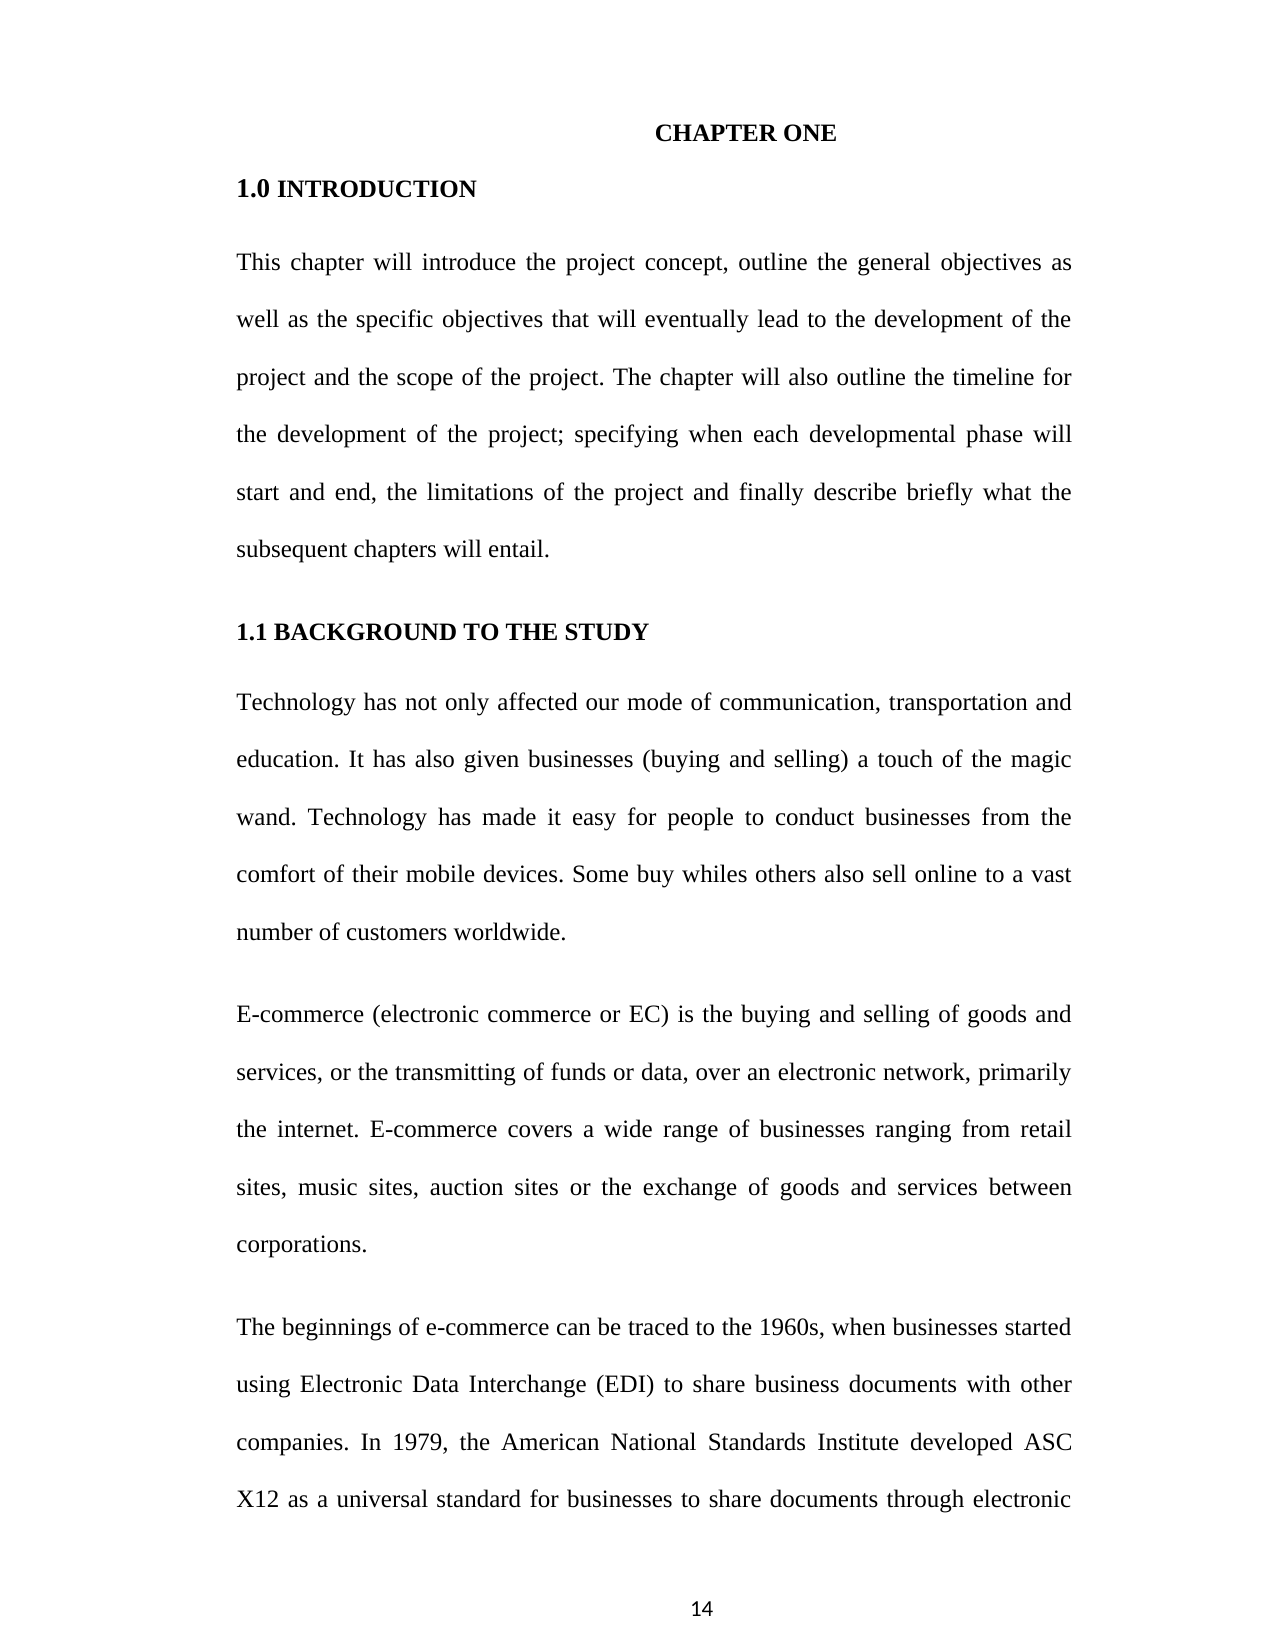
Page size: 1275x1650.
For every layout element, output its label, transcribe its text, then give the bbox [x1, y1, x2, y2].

text Technology has not only affected our mode of communication, transportation and education. It has also given businesses (buying and selling) a touch of the magic wand. Technology has made it easy for people to conduct businesses from the comfort of their mobile devices. Some buy whiles others also sell online to a vast number of customers worldwide. [236, 687, 1073, 945]
subtitle 1.1 BACKGROUND TO THE STUDY [236, 617, 1167, 645]
text This chapter will introduce the project concept, outline the general objectives as well as the specific objectives that will eventually lead to the development of the project and the scope of the project. The chapter will also outline the timeline for the development of the project; specifying when each developmental phase will start and end, the limitations of the project and finally describe briefly what the subsequent chapters will entail. [236, 247, 1073, 563]
text E-commerce (electronic commerce or EC) is the buying and selling of goods and services, or the transmitting of funds or data, over an electronic network, primarily the internet. E-commerce covers a wide range of businesses ranging from retail sites, music sites, auction sites or the exchange of goods and services between corporations. [236, 999, 1073, 1258]
subtitle 1.0 INTRODUCTION [236, 172, 1073, 203]
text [236, 1312, 1073, 1513]
subtitle CHAPTER ONE [325, 118, 1167, 147]
